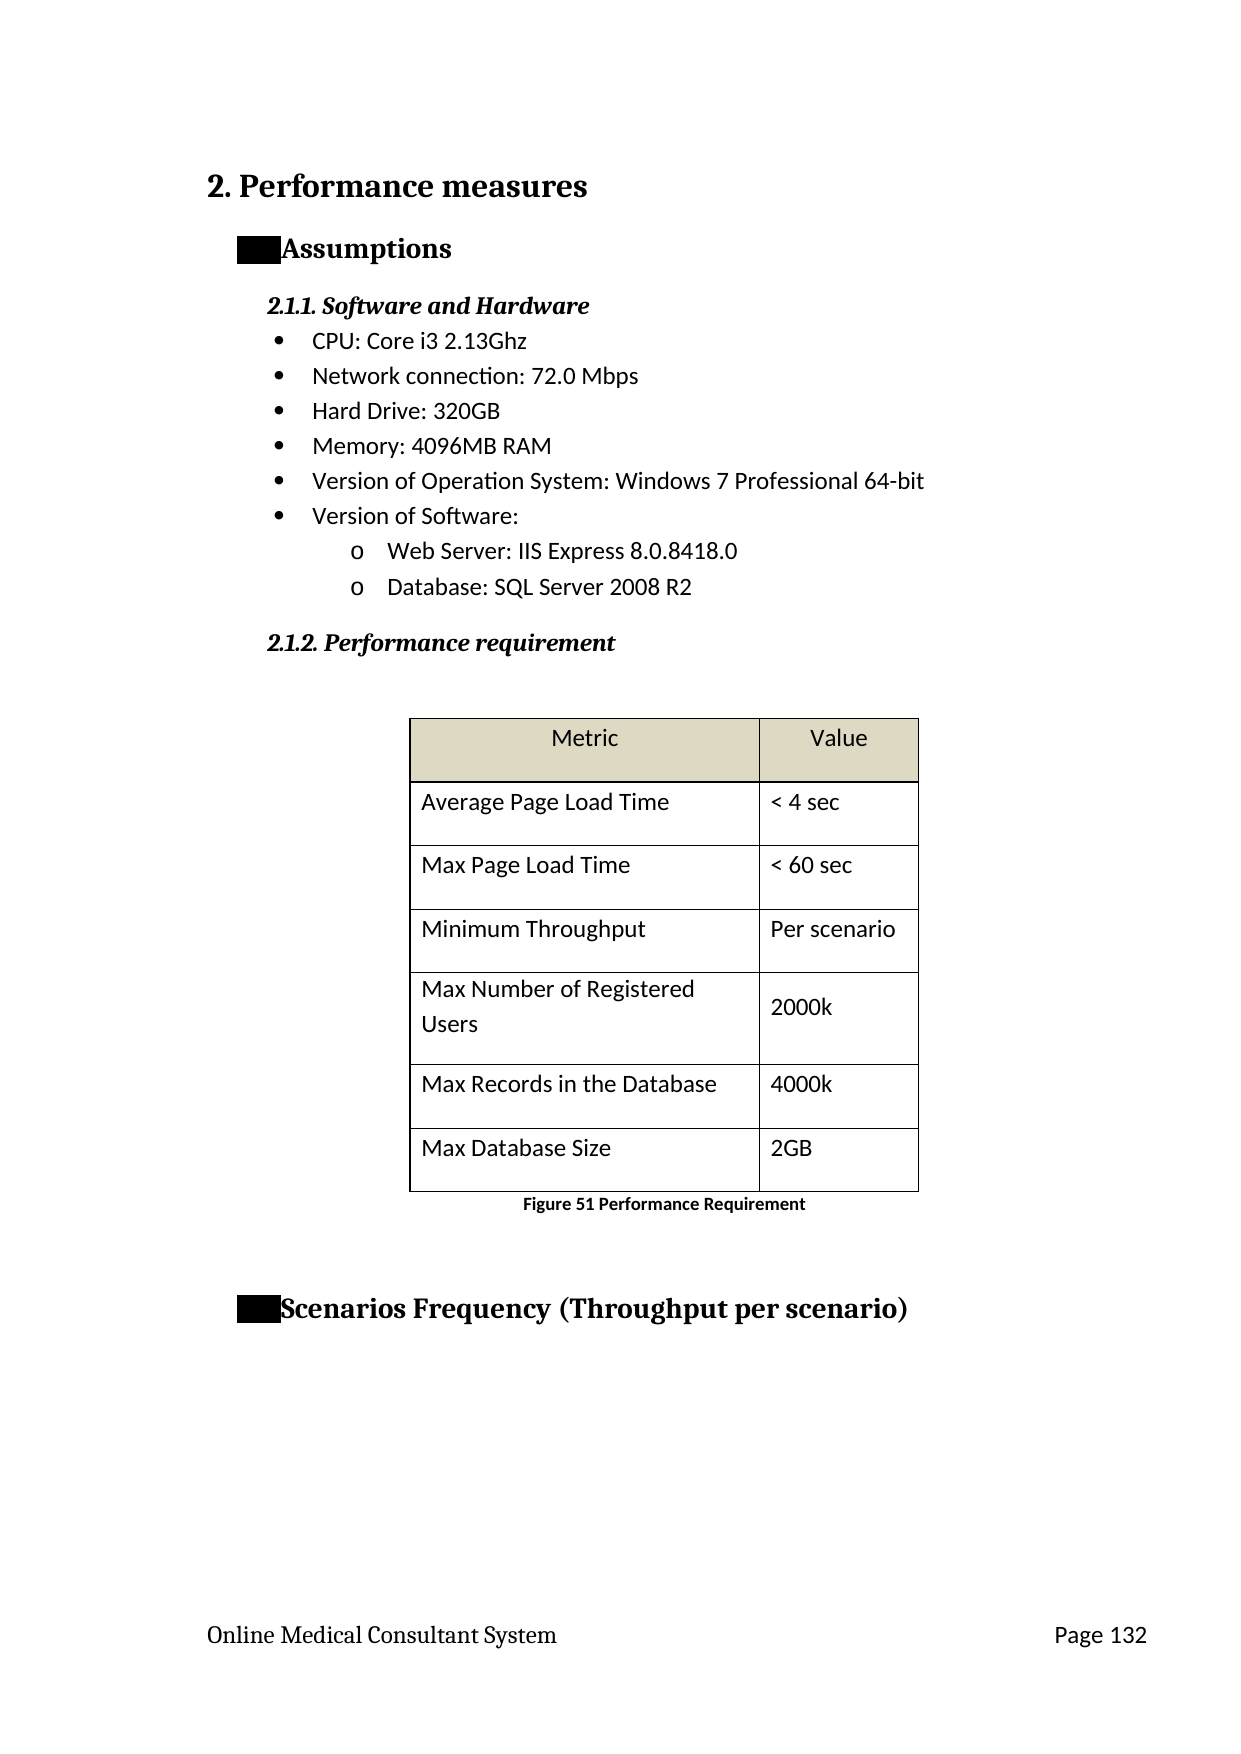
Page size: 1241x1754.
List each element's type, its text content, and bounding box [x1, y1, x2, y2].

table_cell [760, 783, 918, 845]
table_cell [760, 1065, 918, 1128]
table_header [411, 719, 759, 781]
list Hard Drive: 320GB [274, 395, 1122, 426]
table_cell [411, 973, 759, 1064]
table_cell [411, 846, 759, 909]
list Memory: 4096MB RAM [274, 430, 1122, 461]
subtitle Performance requirement [267, 629, 1122, 658]
list CPU: Core i3 2.13Ghz [274, 325, 1122, 356]
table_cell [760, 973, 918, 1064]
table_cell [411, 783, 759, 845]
subtitle Scenarios Frequency (Throughput per scenario) [237, 1292, 1122, 1325]
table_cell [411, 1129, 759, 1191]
list Network connection: 72.0 Mbps [274, 360, 1122, 391]
list Database: SQL Server 2008 R2 [349, 572, 1122, 603]
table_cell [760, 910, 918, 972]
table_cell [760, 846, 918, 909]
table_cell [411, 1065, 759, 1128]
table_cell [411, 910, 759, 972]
subtitle Assumptions [237, 233, 1122, 266]
subtitle Performance measures [207, 168, 1122, 206]
subtitle Software and Hardware [267, 292, 1122, 321]
list Version of Software: [274, 500, 1122, 531]
list Web Server: IIS Express 8.0.8418.0 [349, 535, 1122, 567]
list Version of Operation System: Windows 7 Professional 64-bit [274, 465, 1122, 496]
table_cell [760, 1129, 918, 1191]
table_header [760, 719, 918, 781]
